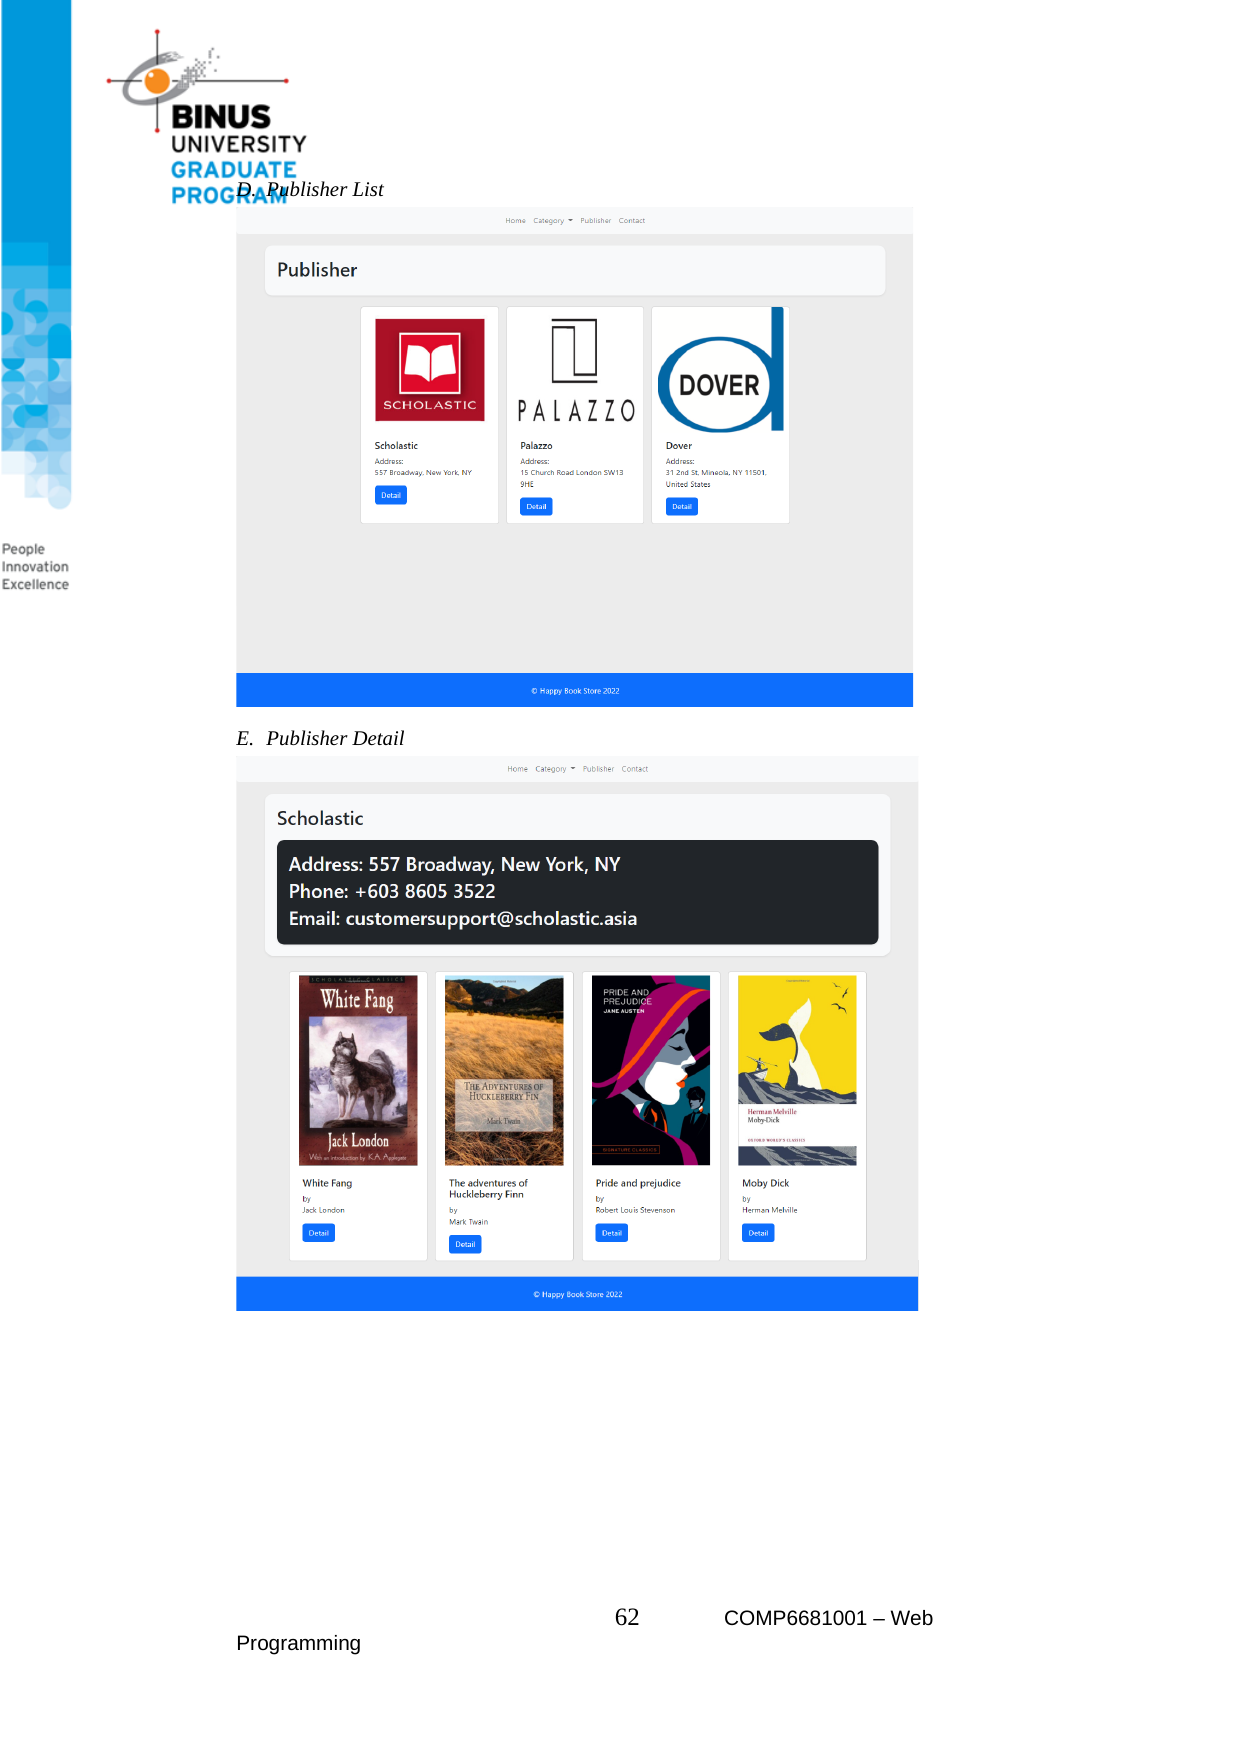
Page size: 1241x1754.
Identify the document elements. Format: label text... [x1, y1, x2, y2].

subtitle Publisher List [236, 177, 1063, 201]
picture [0, 0, 914, 707]
picture [236, 756, 919, 1311]
subtitle Publisher Detail [236, 726, 1063, 750]
